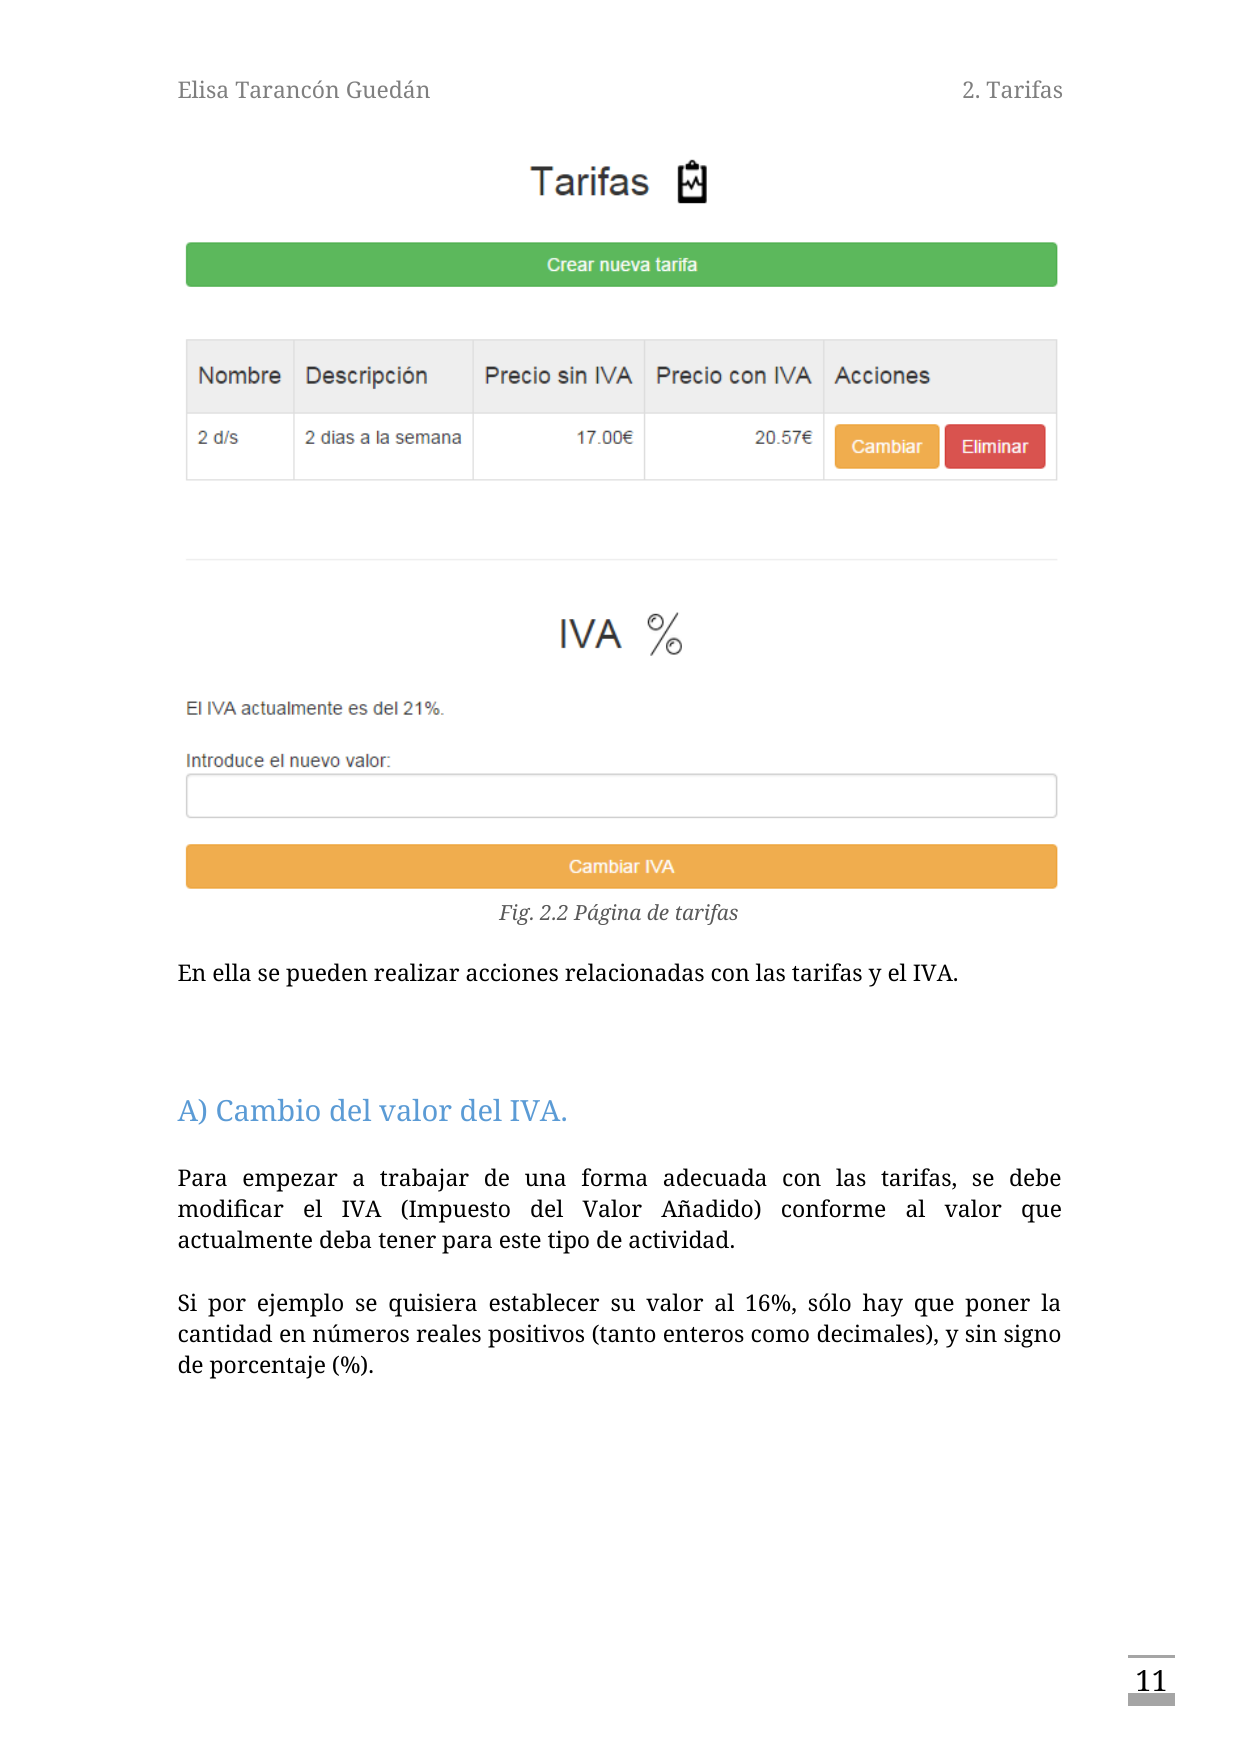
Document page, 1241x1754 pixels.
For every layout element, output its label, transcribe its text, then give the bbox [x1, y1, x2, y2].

text En ella se pueden realizar acciones relacionadas con las tarifas y el IVA. [177, 957, 1063, 988]
subtitle A) Cambio del valor del IVA. [177, 1091, 1063, 1130]
picture [177, 147, 1064, 898]
text Fig. 2.2 Página de tarifas [177, 898, 1063, 926]
text Si por ejemplo se quisiera establecer su valor al 16%, sólo hay que poner la cantidad en números reales positivos (tanto enteros como decimales), y sin signo de porcentaje (%). [177, 1287, 1063, 1380]
text Para empezar a trabajar de una forma adecuada con las tarifas, se debe modificar el IVA (Impuesto del Valor Añadido) conforme al valor que actualmente deba tener para este tipo de actividad. [177, 1162, 1063, 1255]
